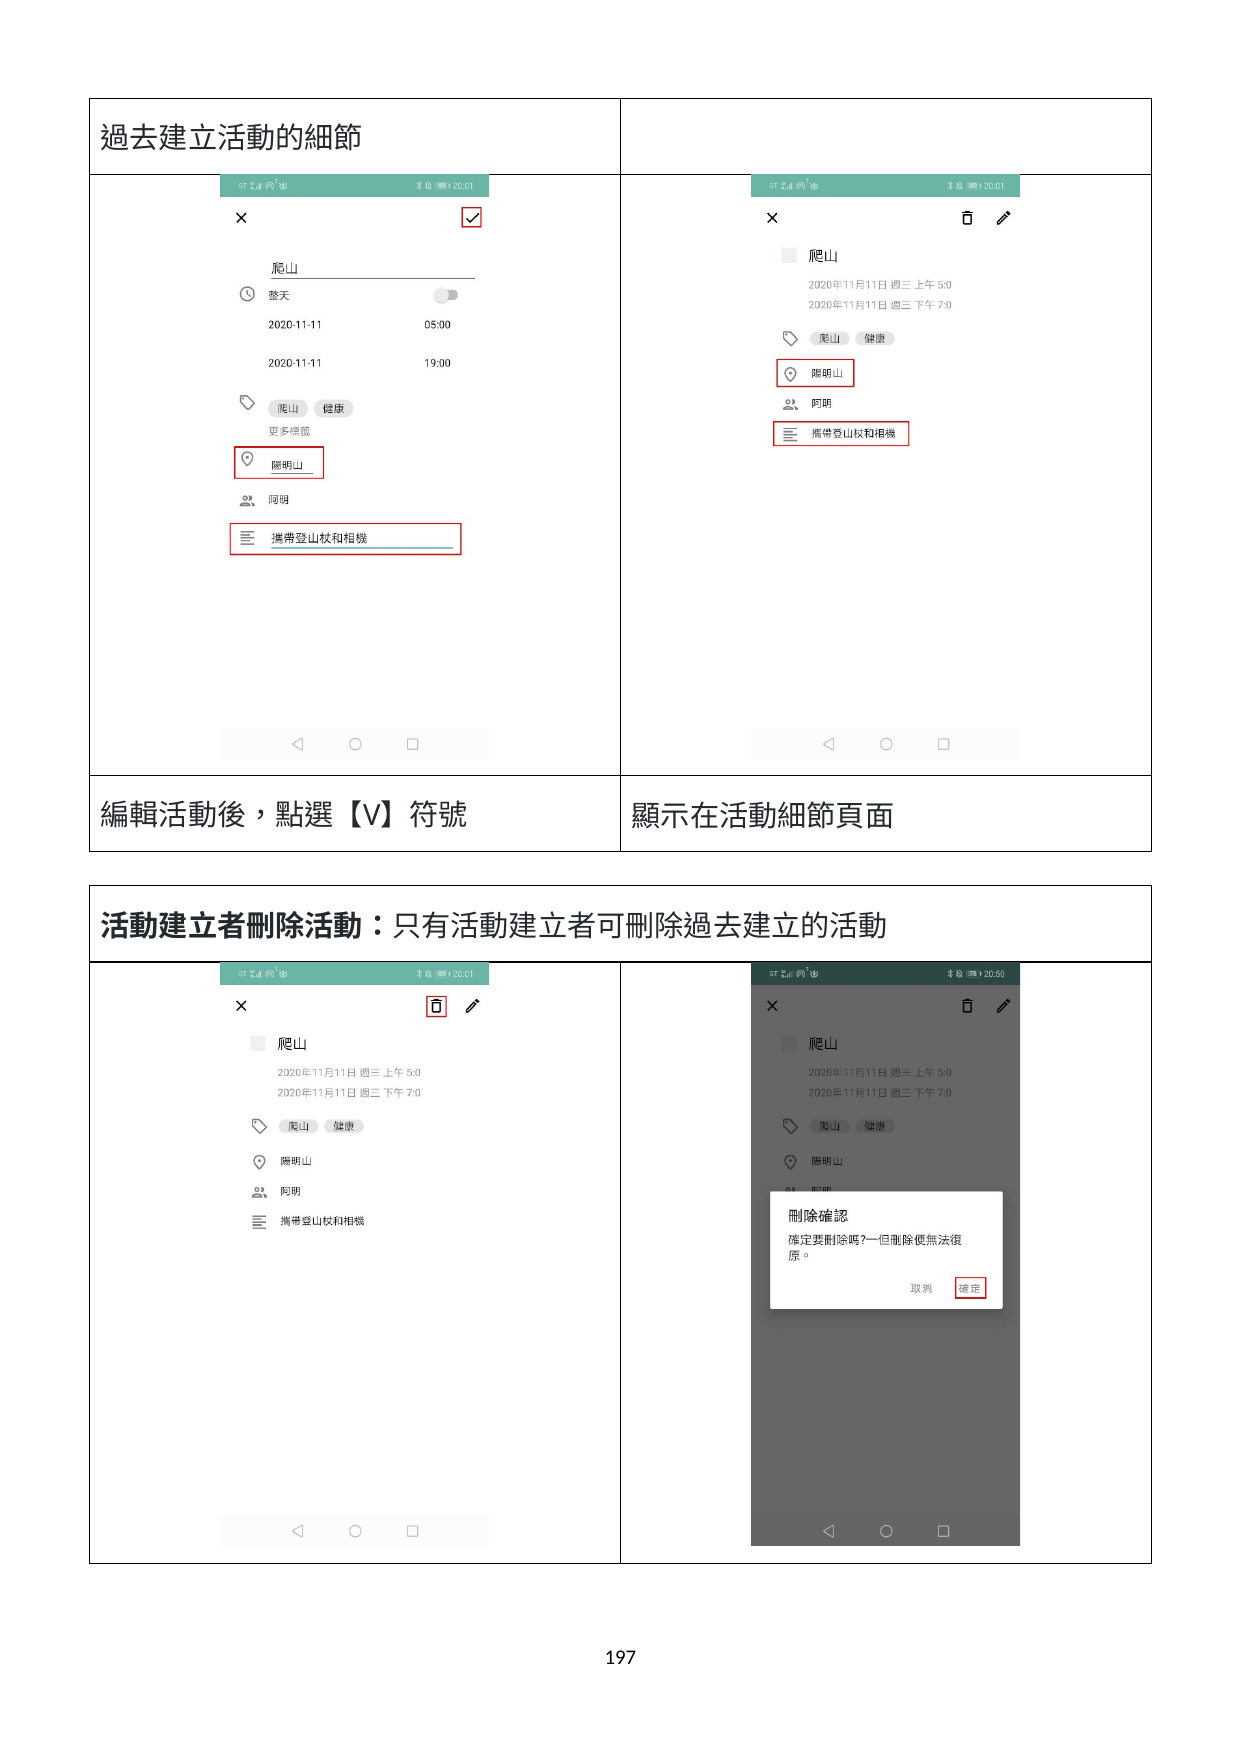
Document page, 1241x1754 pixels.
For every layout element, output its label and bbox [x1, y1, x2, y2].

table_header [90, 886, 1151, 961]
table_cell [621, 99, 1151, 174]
picture [220, 174, 490, 759]
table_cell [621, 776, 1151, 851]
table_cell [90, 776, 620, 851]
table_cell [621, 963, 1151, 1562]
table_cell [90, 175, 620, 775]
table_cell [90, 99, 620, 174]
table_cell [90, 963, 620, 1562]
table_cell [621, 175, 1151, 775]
picture [751, 962, 1021, 1546]
picture [751, 174, 1021, 759]
picture [220, 962, 490, 1546]
